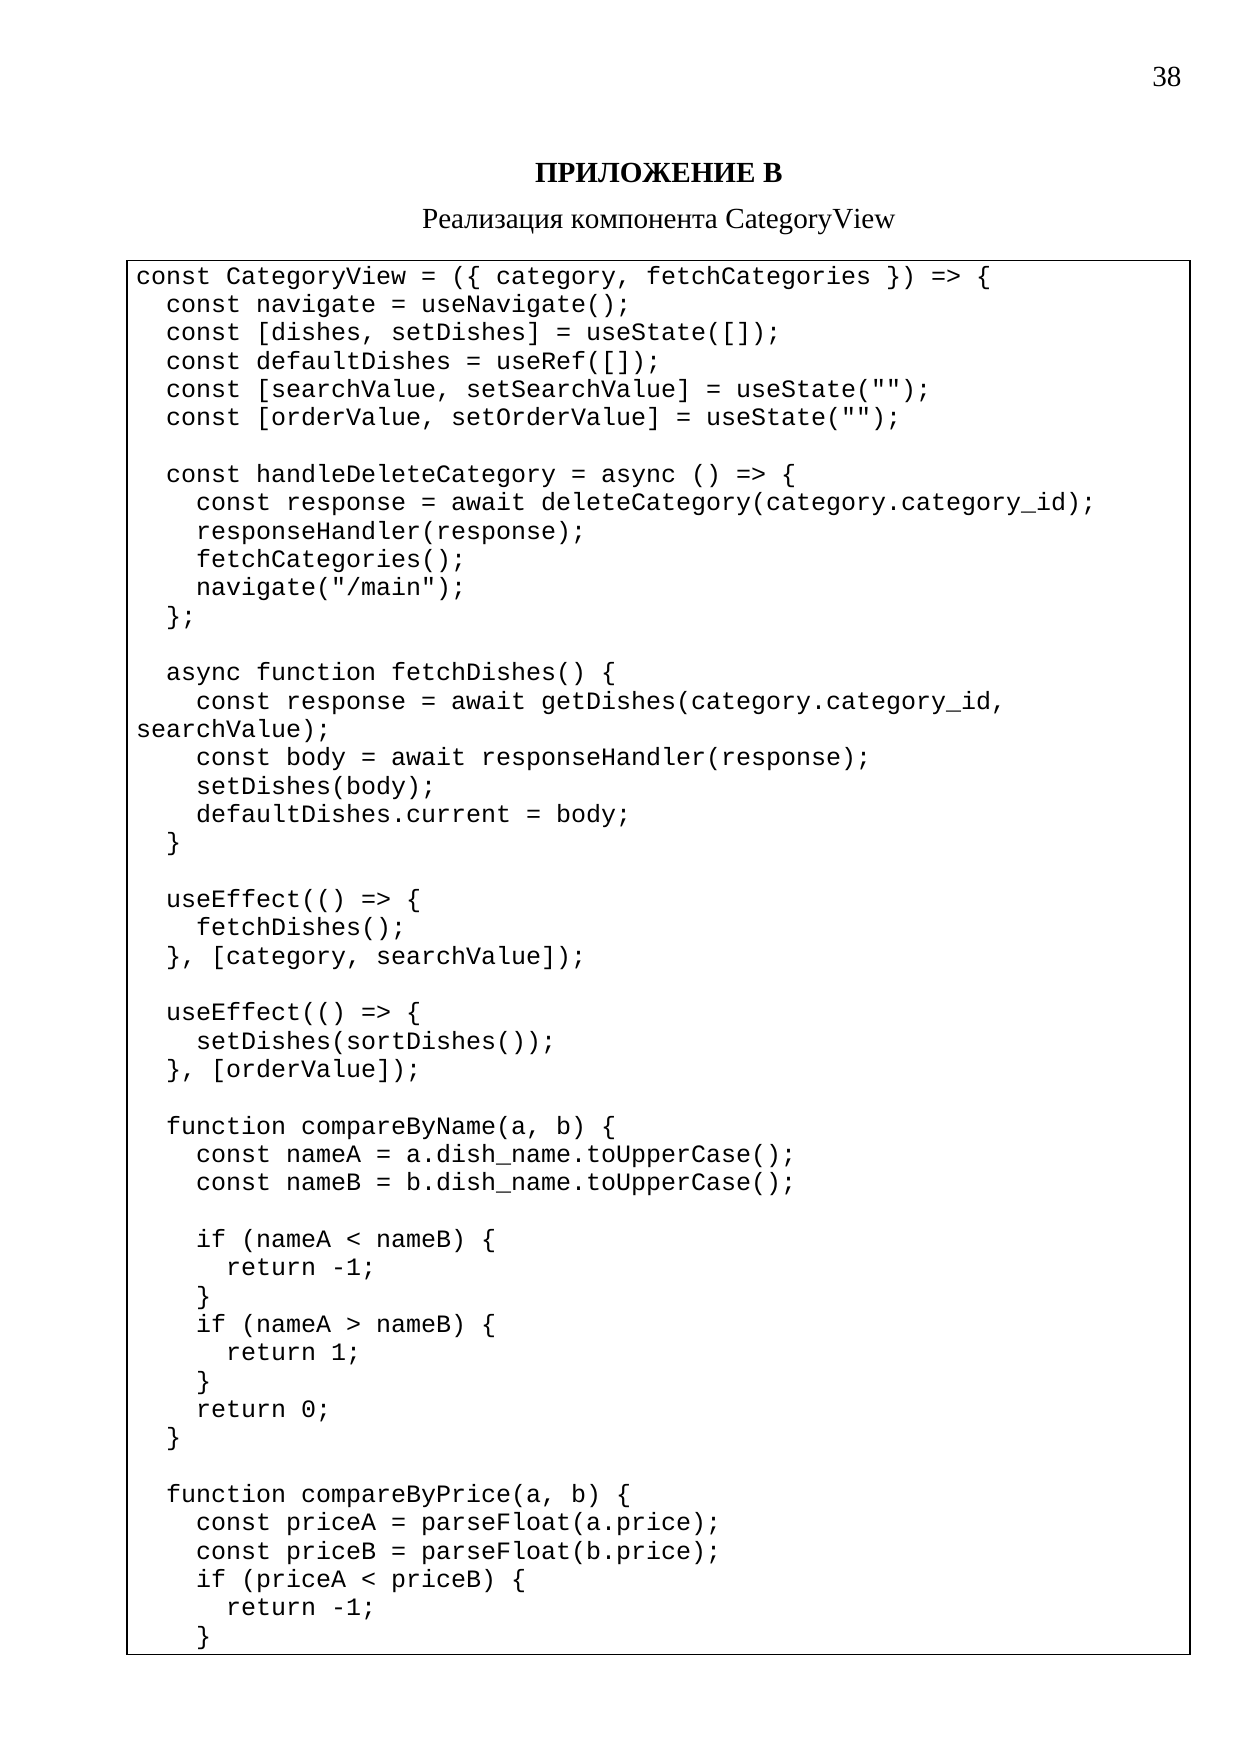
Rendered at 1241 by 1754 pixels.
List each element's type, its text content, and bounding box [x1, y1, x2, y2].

text const body = await responseHandler(response); [136, 745, 1181, 773]
text const nameB = b.dish_name.toUpperCase(); [136, 1170, 1181, 1198]
text navigate("/main"); [136, 575, 1181, 603]
text } [136, 830, 1181, 858]
text const response = await deleteCategory(category.category_id); [136, 490, 1181, 518]
text const handleDeleteCategory = async () => { [136, 462, 1181, 490]
text useEffect(() => { [136, 887, 1181, 915]
text }, [category, searchValue]); [136, 943, 1181, 972]
text Реализация компонента CategoryView [136, 202, 1181, 235]
text } [136, 1283, 1181, 1312]
text responseHandler(response); [136, 518, 1181, 547]
text const CategoryView = ({ category, fetchCategories }) => { [128, 261, 1189, 292]
text const [orderValue, setOrderValue] = useState(""); [136, 405, 1181, 433]
text function compareByName(a, b) { [136, 1113, 1181, 1142]
text return 0; [136, 1397, 1181, 1425]
text } [128, 1620, 1189, 1654]
text useEffect(() => { [136, 1000, 1181, 1028]
subtitle ПРИЛОЖЕНИЕ В [136, 156, 1181, 189]
text } [136, 1425, 1181, 1453]
text } [136, 1368, 1181, 1397]
text const priceB = parseFloat(b.price); [136, 1538, 1181, 1567]
text if (nameA > nameB) { [136, 1312, 1181, 1340]
text }, [orderValue]); [136, 1057, 1181, 1085]
text fetchDishes(); [136, 915, 1181, 943]
text const defaultDishes = useRef([]); [136, 348, 1181, 377]
text function compareByPrice(a, b) { [136, 1482, 1181, 1510]
text }; [136, 603, 1181, 632]
text return -1; [136, 1255, 1181, 1283]
text const response = await getDishes(category.category_id, searchValue); [136, 688, 1181, 745]
text if (priceA < priceB) { [136, 1567, 1181, 1595]
text return 1; [136, 1340, 1181, 1368]
text setDishes(body); [136, 773, 1181, 802]
text if (nameA < nameB) { [136, 1227, 1181, 1255]
text fetchCategories(); [136, 547, 1181, 575]
text const navigate = useNavigate(); [136, 292, 1181, 320]
text const [searchValue, setSearchValue] = useState(""); [136, 377, 1181, 405]
text async function fetchDishes() { [136, 660, 1181, 688]
text const [dishes, setDishes] = useState([]); [136, 320, 1181, 348]
text defaultDishes.current = body; [136, 802, 1181, 830]
text const priceA = parseFloat(a.price); [136, 1510, 1181, 1538]
text setDishes(sortDishes()); [136, 1028, 1181, 1057]
text return -1; [136, 1595, 1181, 1620]
text const nameA = a.dish_name.toUpperCase(); [136, 1142, 1181, 1170]
